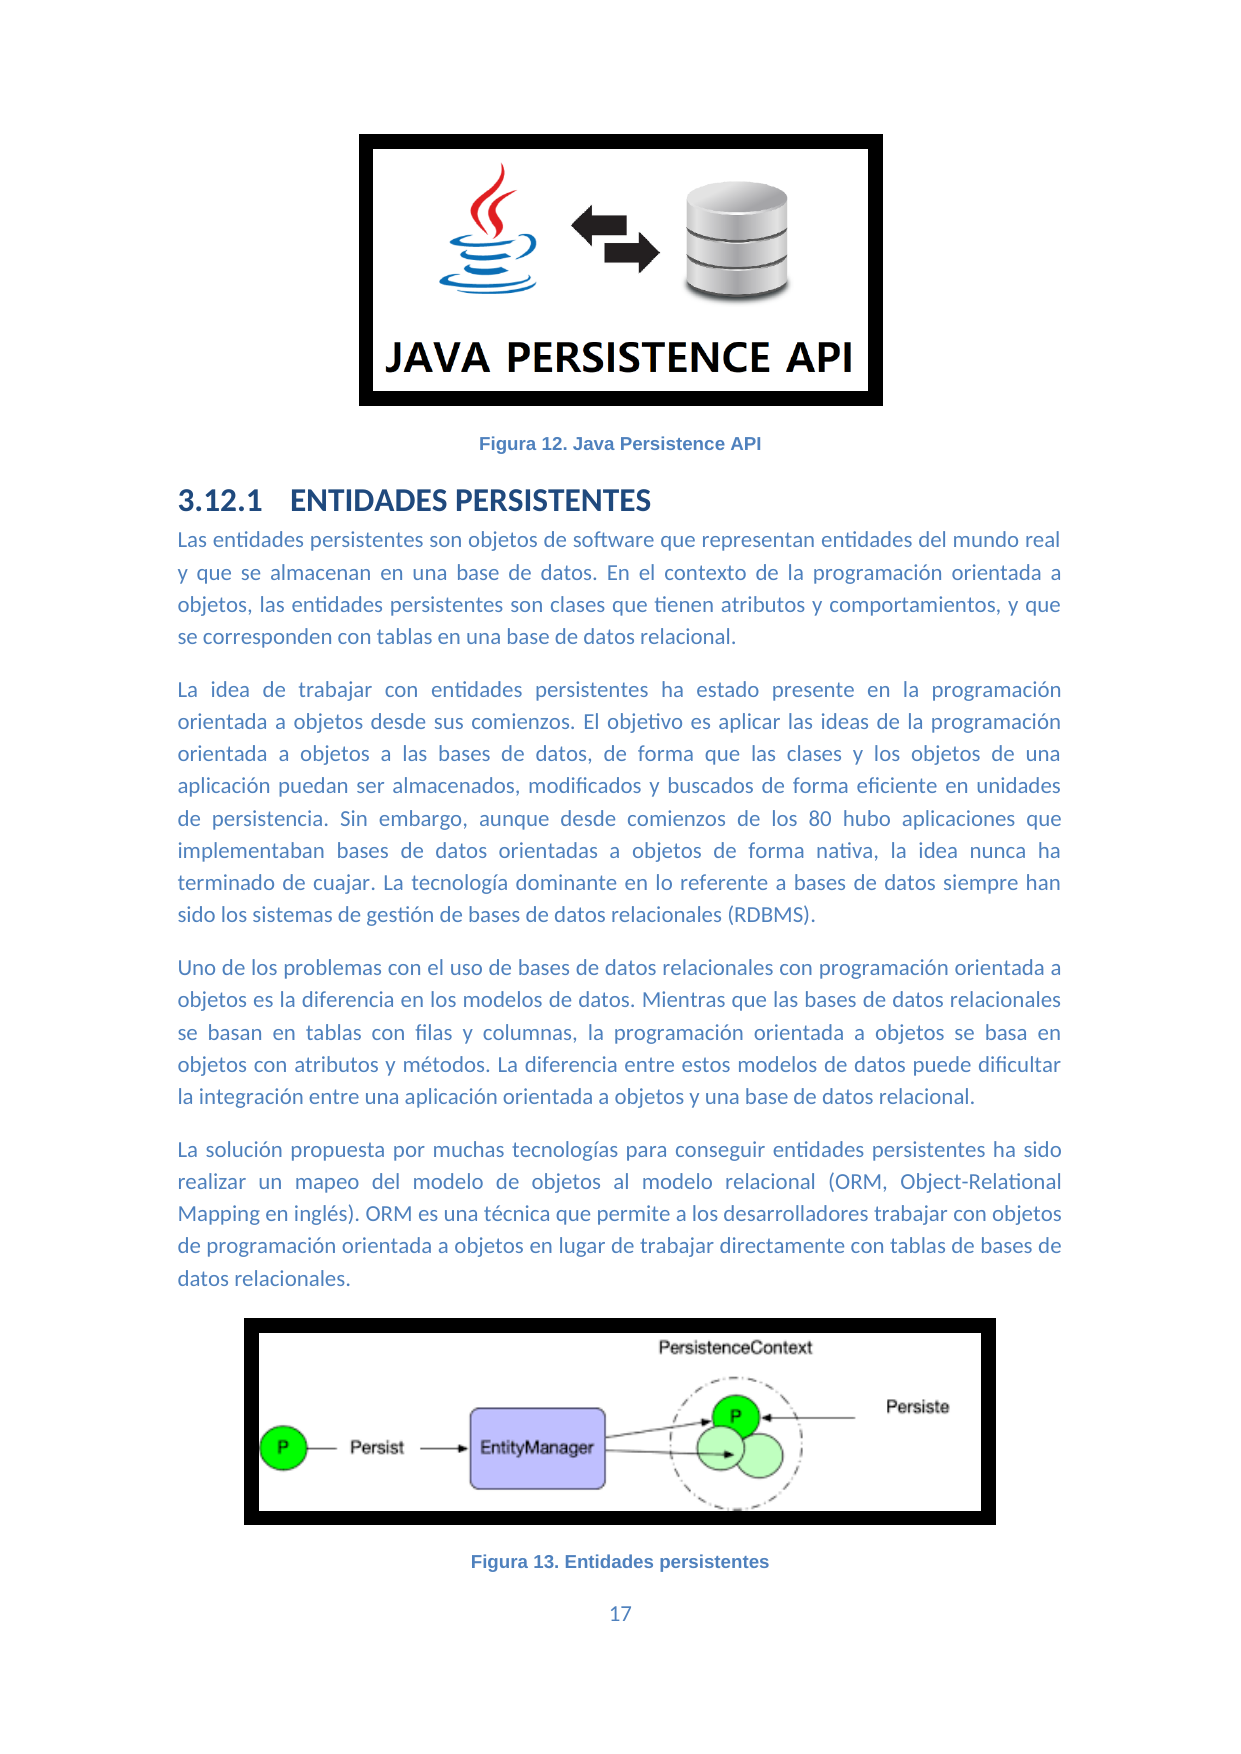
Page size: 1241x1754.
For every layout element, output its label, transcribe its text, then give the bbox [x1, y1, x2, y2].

text La solución propuesta por muchas tecnologías para conseguir entidades persistentes ha sido realizar un mapeo del modelo de objetos al modelo relacional (ORM, Object-Relational Mapping en inglés). ORM es una técnica que permite a los desarrolladores trabajar con objetos de programación orientada a objetos en lugar de trabajar directamente con tablas de bases de datos relacionales. [177, 1135, 1063, 1292]
text Figura 13. Entidades persistentes [177, 1551, 1063, 1573]
text Figura 12. Java Persistence API [177, 433, 1063, 454]
picture [259, 1333, 981, 1511]
subtitle ENTIDADES PERSISTENTES [177, 479, 1063, 519]
text La idea de trabajar con entidades persistentes ha estado presente en la programación orientada a objetos desde sus comienzos. El objetivo es aplicar las ideas de la programación orientada a objetos a las bases de datos, de forma que las clases y los objetos de una aplicación puedan ser almacenados, modificados y buscados de forma eficiente en unidades de persistencia. Sin embargo, aunque desde comienzos de los 80 hubo aplicaciones que implementaban bases de datos orientadas a objetos de forma nativa, la idea nunca ha terminado de cuajar. La tecnología dominante en lo referente a bases de datos siempre han sido los sistemas de gestión de bases de datos relacionales (RDBMS). [177, 675, 1063, 928]
picture [373, 149, 868, 391]
text Las entidades persistentes son objetos de software que representan entidades del mundo real y que se almacenan en una base de datos. En el contexto de la programación orientada a objetos, las entidades persistentes son clases que tienen atributos y comportamientos, y que se corresponden con tablas en una base de datos relacional. [177, 525, 1063, 650]
text Uno de los problemas con el uso de bases de datos relacionales con programación orientada a objetos es la diferencia en los modelos de datos. Mientras que las bases de datos relacionales se basan en tablas con filas y columnas, la programación orientada a objetos se basa en objetos con atributos y métodos. La diferencia entre estos modelos de datos puede dificultar la integración entre una aplicación orientada a objetos y una base de datos relacional. [177, 953, 1063, 1110]
